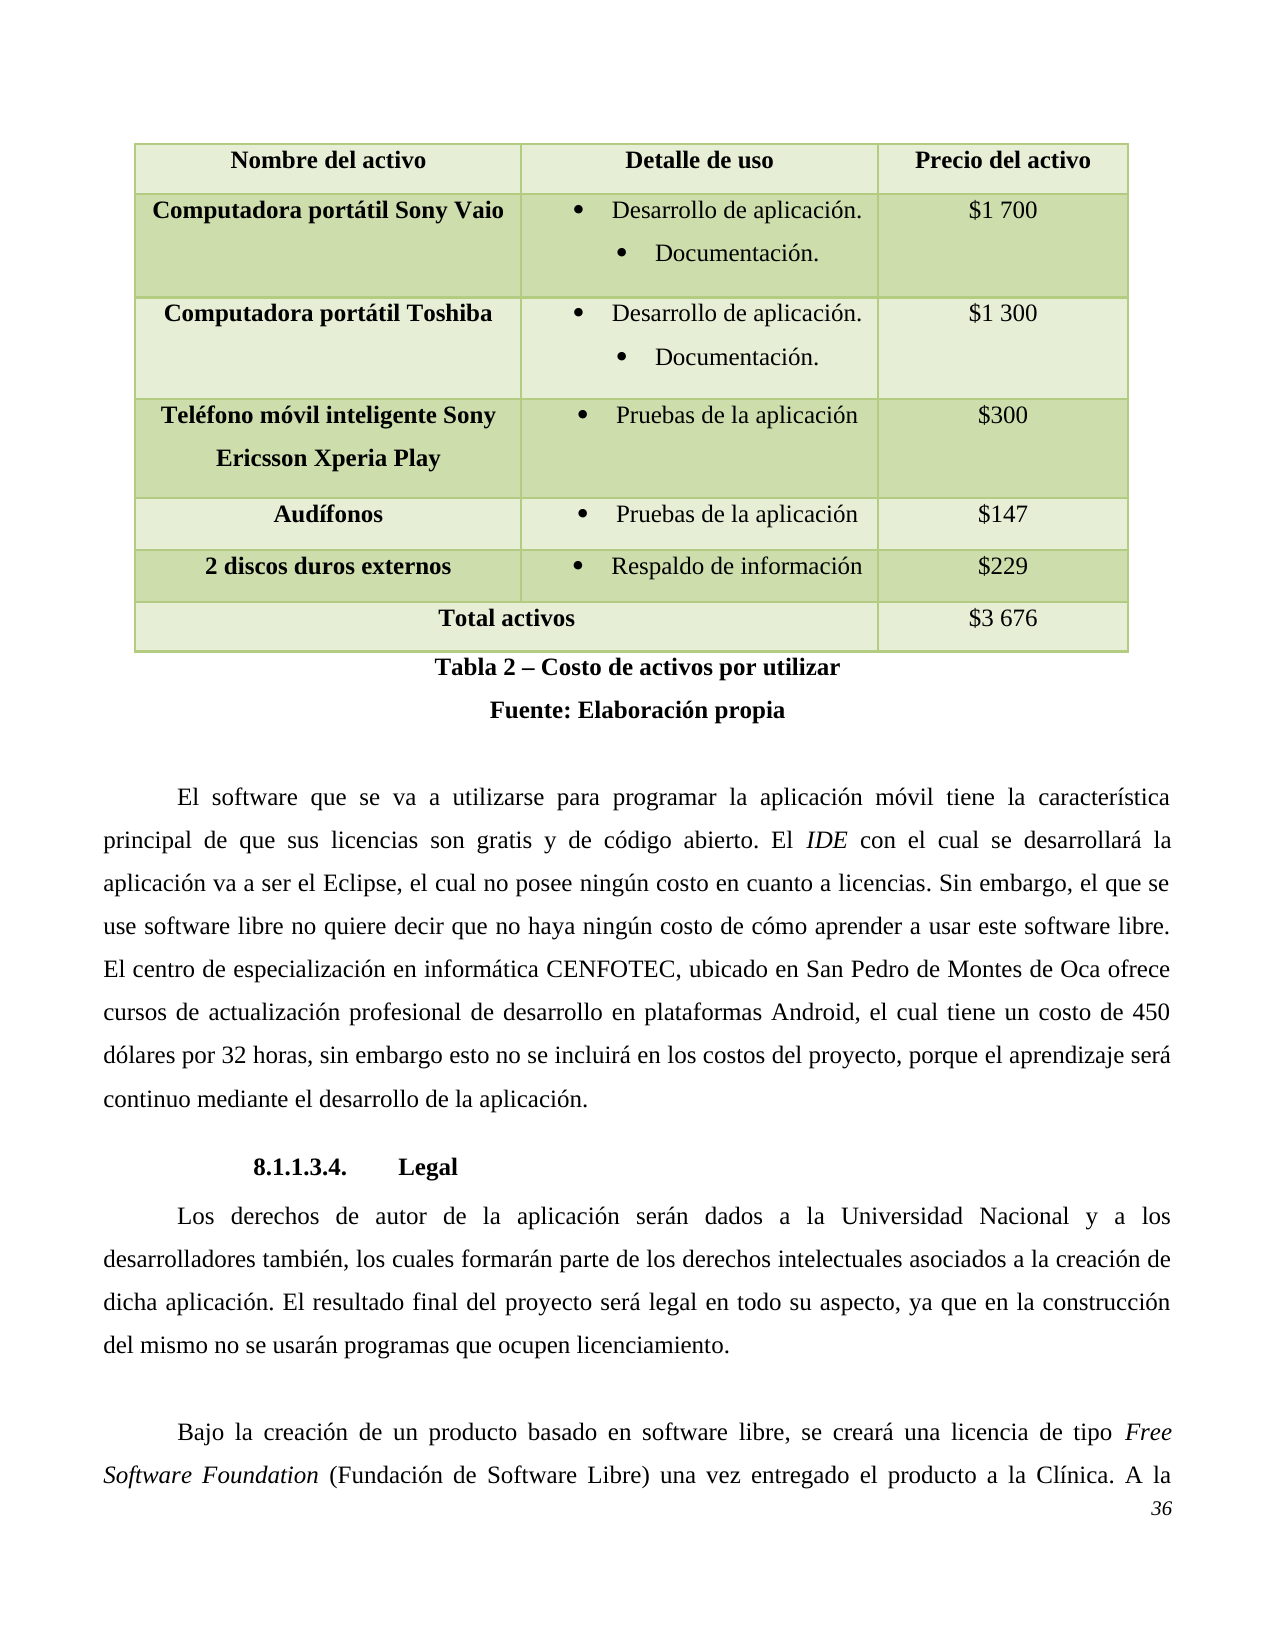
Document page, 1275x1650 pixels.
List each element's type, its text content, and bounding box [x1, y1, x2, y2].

table_cell Audífonos [136, 499, 520, 549]
table_cell Desarrollo de aplicación. Documentación. [522, 195, 877, 296]
table_cell Pruebas de la aplicación [522, 499, 877, 549]
table_cell Computadora portátil Toshiba [136, 299, 520, 398]
text Los derechos de autor de la aplicación serán dados a la Universidad Nacional y a los desarrolladores también, los cuales formarán parte de los derechos intelectuales asociados a la creación de dicha aplicación. El resultado final del proyecto será legal en todo su aspecto, ya que en la construcción del mismo no se usarán programas que ocupen licenciamiento. [103, 1201, 1172, 1359]
list Legal [253, 1152, 1172, 1181]
table_cell Pruebas de la aplicación [522, 400, 877, 497]
table_cell $300 [879, 400, 1127, 497]
text Fuente: Elaboración propia [103, 696, 1172, 724]
table_cell $229 [879, 551, 1127, 601]
table_cell 2 discos duros externos [136, 551, 520, 601]
table_cell Computadora portátil Sony Vaio [136, 195, 520, 296]
table_header Precio del activo [879, 145, 1127, 193]
table_header Detalle de uso [522, 145, 877, 193]
table_cell Total activos [136, 603, 877, 650]
table_cell $3 676 [879, 603, 1127, 650]
text El software que se va a utilizarse para programar la aplicación móvil tiene la característica principal de que sus licencias son gratis y de código abierto. El IDE con el cual se desarrollará la aplicación va a ser el Eclipse, el cual no posee ningún costo en cuanto a licencias. Sin embargo, el que se use software libre no quiere decir que no haya ningún costo de cómo aprender a usar este software libre. El centro de especialización en informática CENFOTEC, ubicado en San Pedro de Montes de Oca ofrece cursos de actualización profesional de desarrollo en plataformas Android, el cual tiene un costo de 450 dólares por 32 horas, sin embargo esto no se incluirá en los costos del proyecto, porque el aprendizaje será continuo mediante el desarrollo de la aplicación. [103, 782, 1172, 1112]
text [103, 1417, 1172, 1489]
table_header Nombre del activo [136, 145, 520, 193]
text Tabla 2 – Costo de activos por utilizar [103, 652, 1172, 681]
table_cell $1 300 [879, 299, 1127, 398]
table_cell Respaldo de información [522, 551, 877, 601]
table_cell $147 [879, 499, 1127, 549]
table_cell Desarrollo de aplicación. Documentación. [522, 299, 877, 398]
table_cell Teléfono móvil inteligente Sony Ericsson Xperia Play [136, 400, 520, 497]
table_cell $1 700 [879, 195, 1127, 296]
